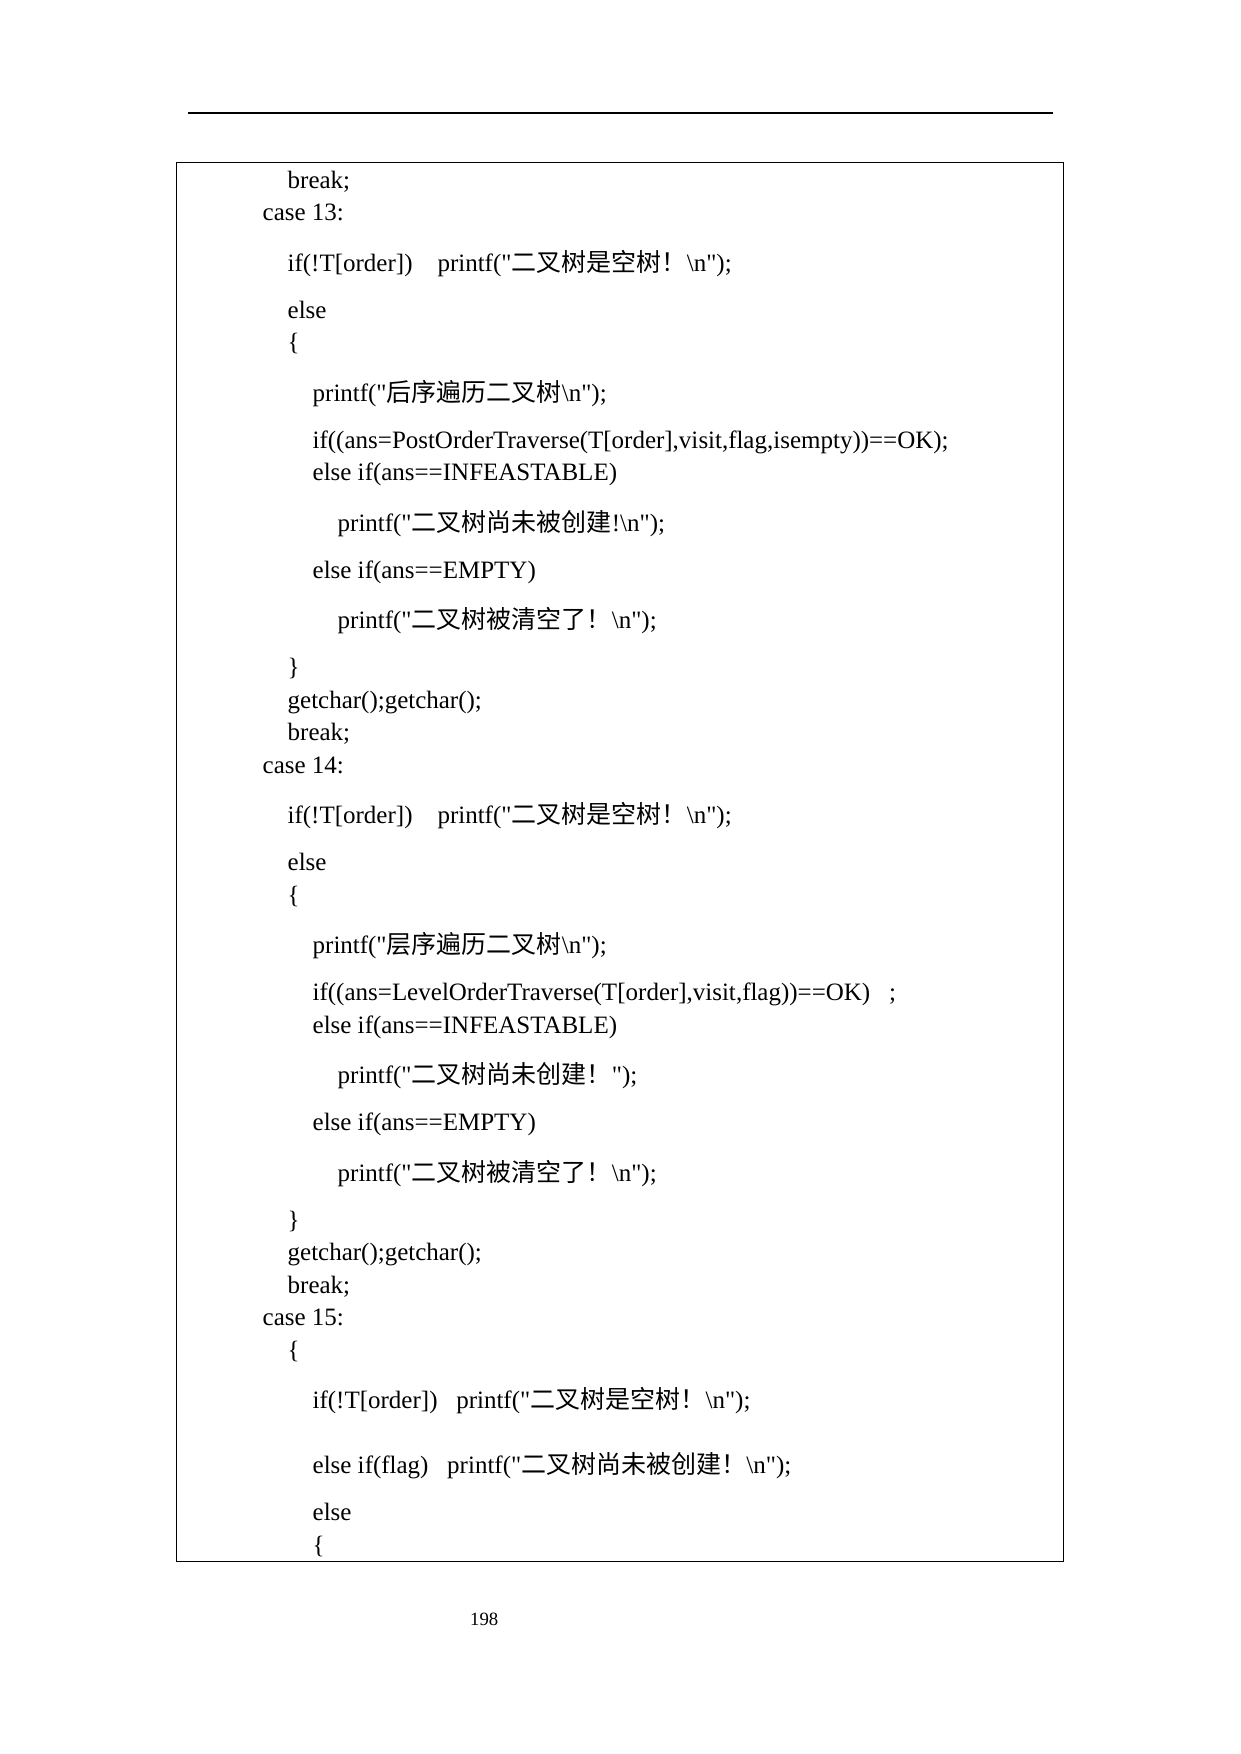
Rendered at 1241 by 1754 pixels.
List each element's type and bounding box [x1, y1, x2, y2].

table_header [177, 163, 1063, 1561]
